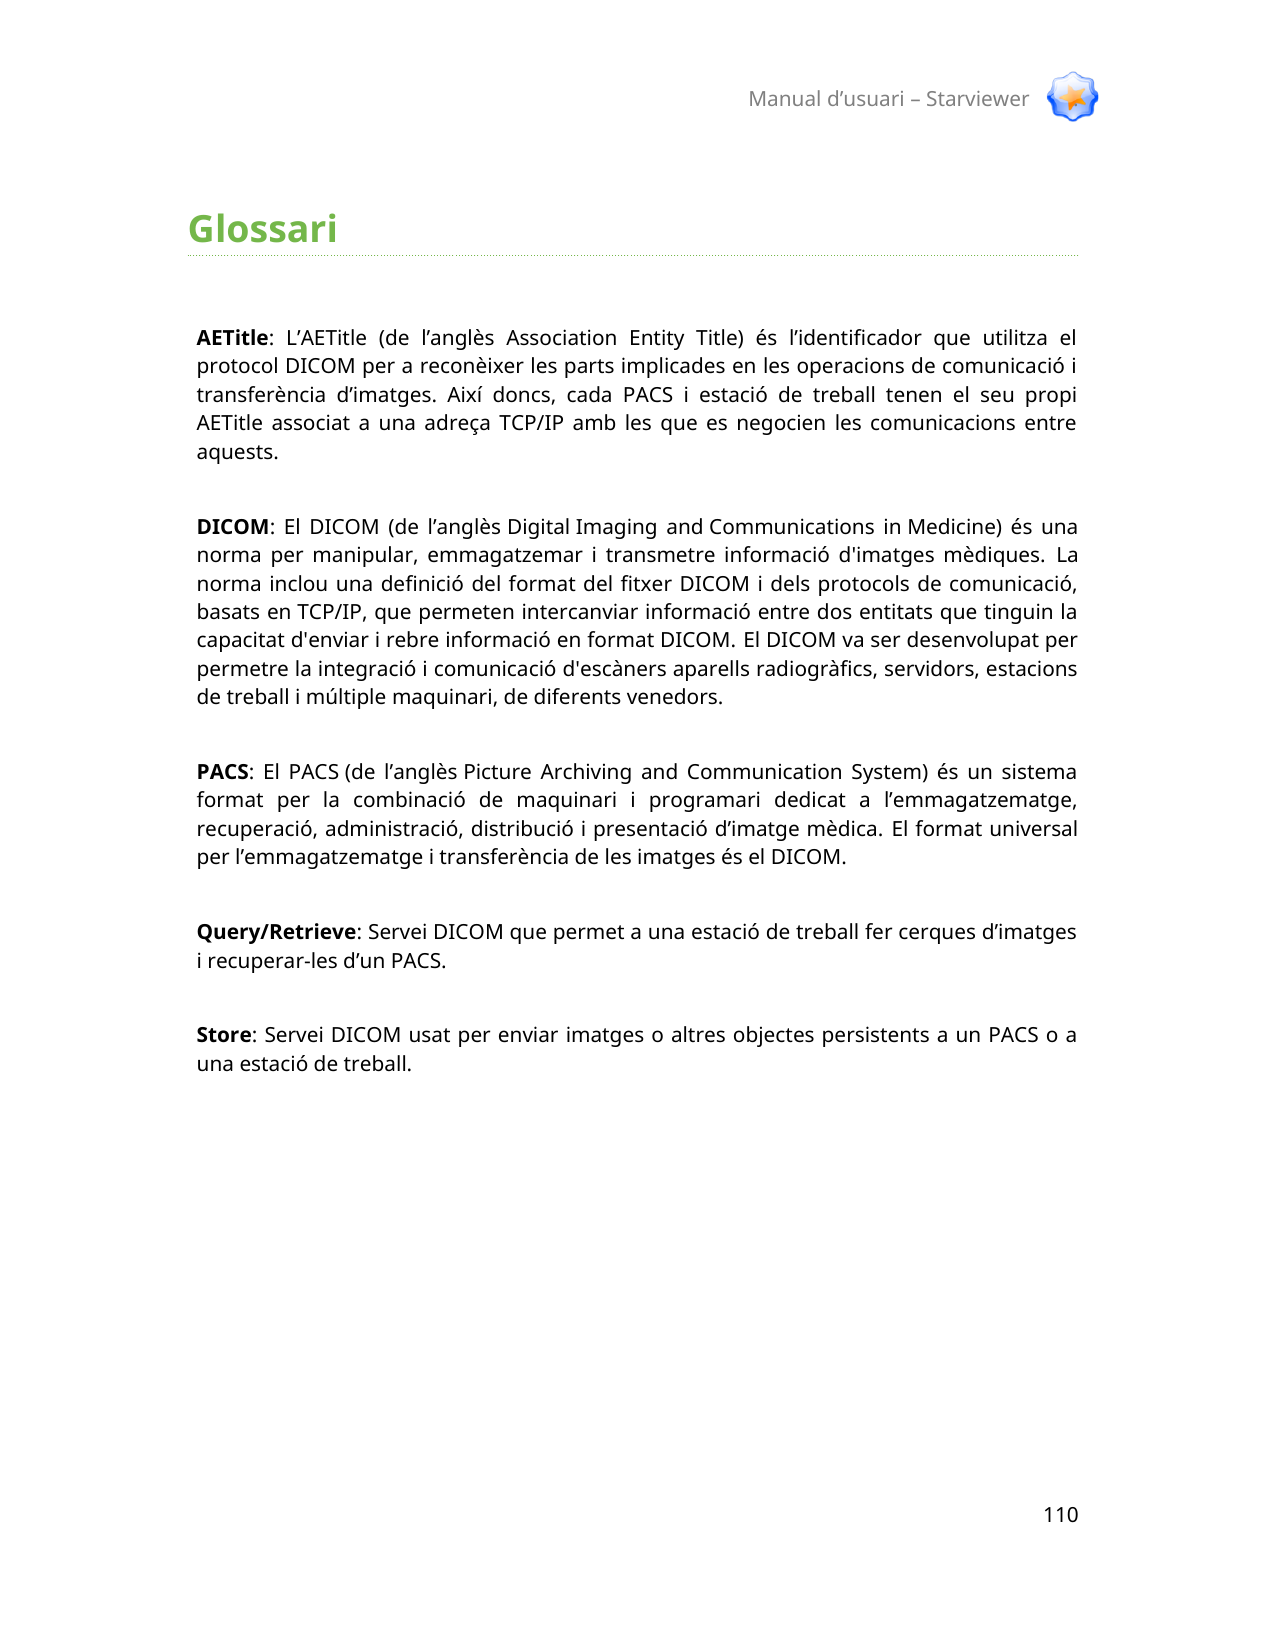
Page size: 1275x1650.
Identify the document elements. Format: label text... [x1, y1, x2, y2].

text AETitle: L’AETitle (de l’anglès Association Entity Title) és l’identificador que utilitza el protocol DICOM per a reconèixer les parts implicades en les operacions de comunicació i transferència d’imatges. Així doncs, cada PACS i estació de treball tenen el seu propi AETitle associat a una adreça TCP/IP amb les que es negocien les comunicacions entre aquests. [196, 323, 1078, 465]
text Store: Servei DICOM usat per enviar imatges o altres objectes persistents a un PACS o a una estació de treball. [196, 1021, 1078, 1077]
subtitle Glossari [187, 202, 1078, 256]
picture [1046, 71, 1099, 122]
text Query/Retrieve: Servei DICOM que permet a una estació de treball fer cerques d’imatges i recuperar-les d’un PACS. [196, 917, 1078, 974]
text DICOM: El DICOM (de l’anglès Digital Imaging and Communications in Medicine) és una norma per manipular, emmagatzemar i transmetre informació d'imatges mèdiques. La norma inclou una definició del format del fitxer DICOM i dels protocols de comunicació, basats en TCP/IP, que permeten intercanviar informació entre dos entitats que tinguin la capacitat d'enviar i rebre informació en format DICOM. El DICOM va ser desenvolupat per permetre la integració i comunicació d'escàners aparells radiogràfics, servidors, estacions de treball i múltiple maquinari, de diferents venedors. [196, 512, 1078, 711]
text PACS: El PACS (de l’anglès Picture Archiving and Communication System) és un sistema format per la combinació de maquinari i programari dedicat a l’emmagatzematge, recuperació, administració, distribució i presentació d’imatge mèdica. El format universal per l’emmagatzematge i transferència de les imatges és el DICOM. [196, 757, 1078, 871]
